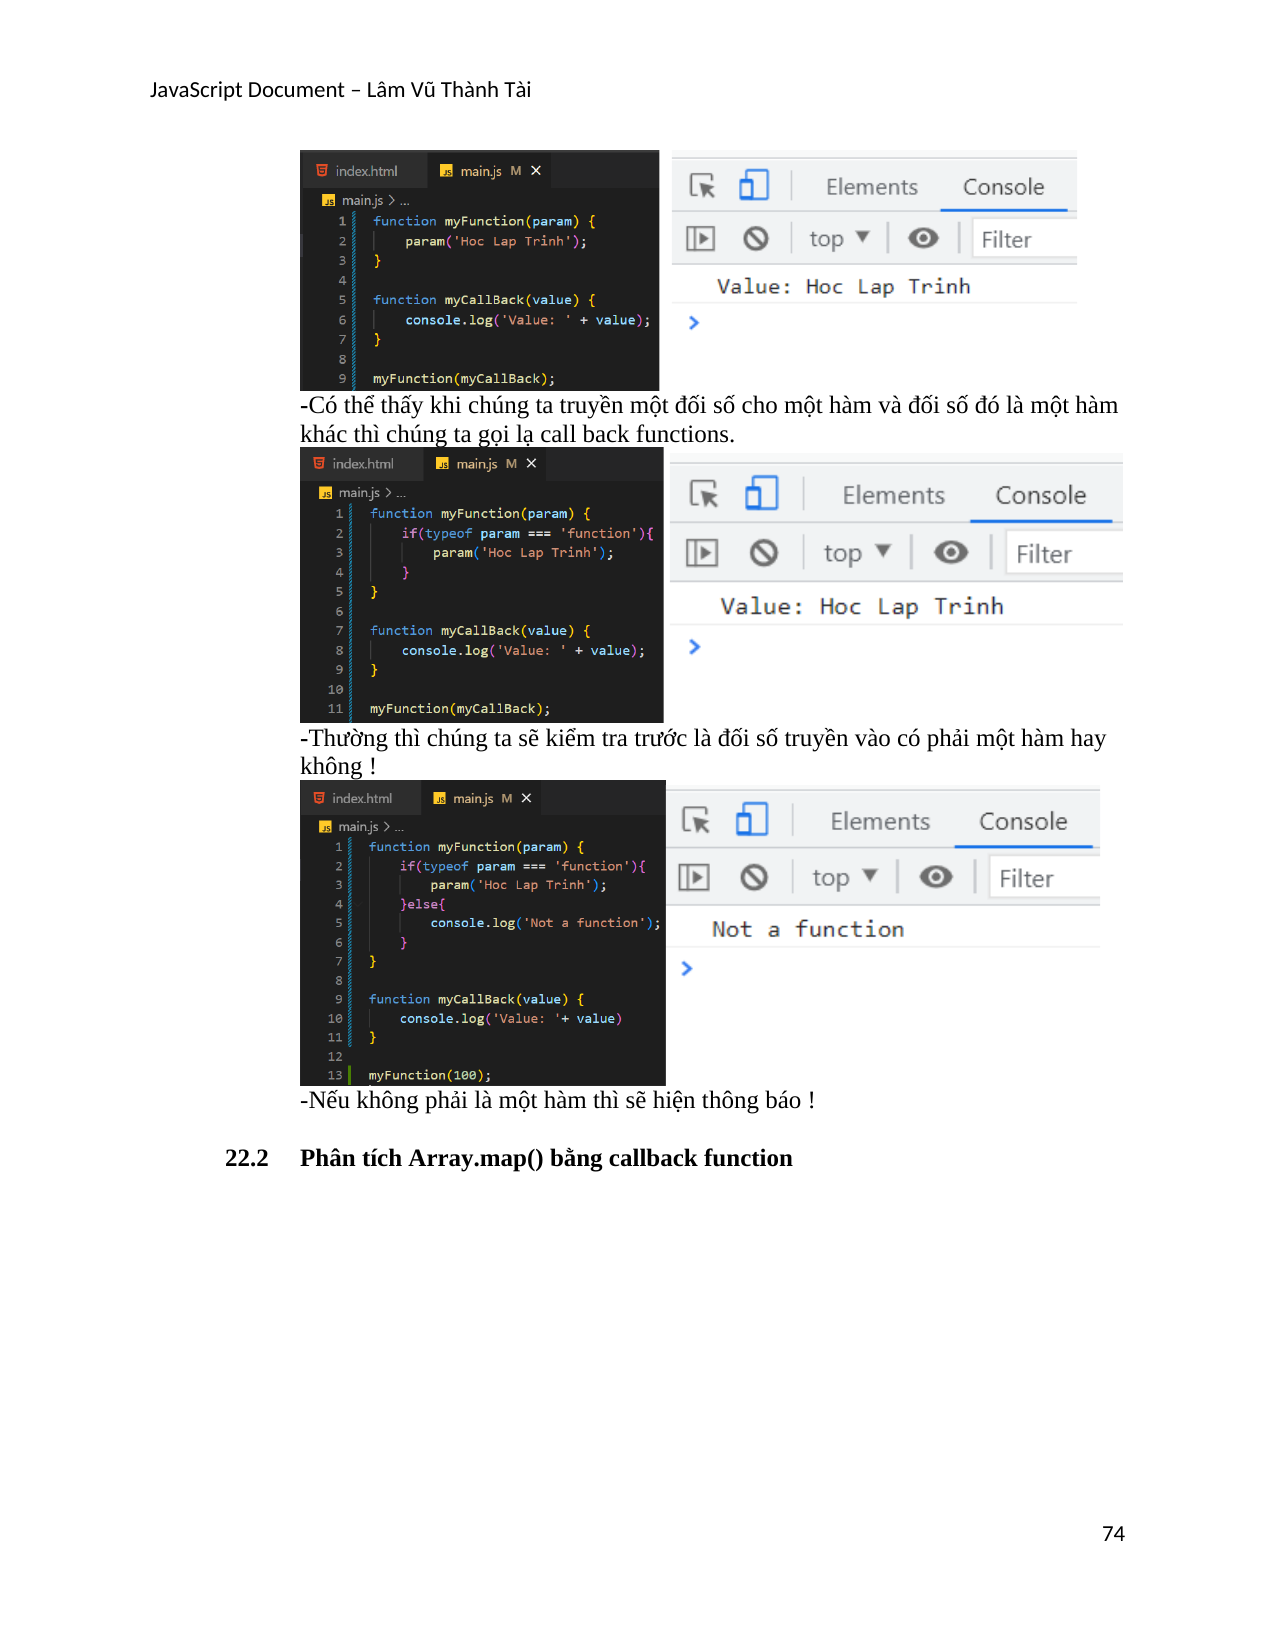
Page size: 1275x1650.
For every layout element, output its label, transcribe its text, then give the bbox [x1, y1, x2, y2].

picture [300, 150, 660, 391]
list -Thường thì chúng ta sẽ kiểm tra trước là đối số truyền vào có phải một hàm hay không ! [300, 723, 1125, 780]
picture [671, 150, 1078, 391]
picture [669, 453, 1123, 723]
list Phân tích Array.map() bằng callback function [225, 1143, 1125, 1172]
list -Nếu không phải là một hàm thì sẽ hiện thông báo ! [300, 1085, 1125, 1114]
picture [300, 780, 1101, 1086]
list -Có thể thấy khi chúng ta truyền một đối số cho một hàm và đối số đó là một hàm khác thì chúng ta gọi lạ call back functions. [300, 390, 1125, 448]
picture [300, 447, 664, 723]
